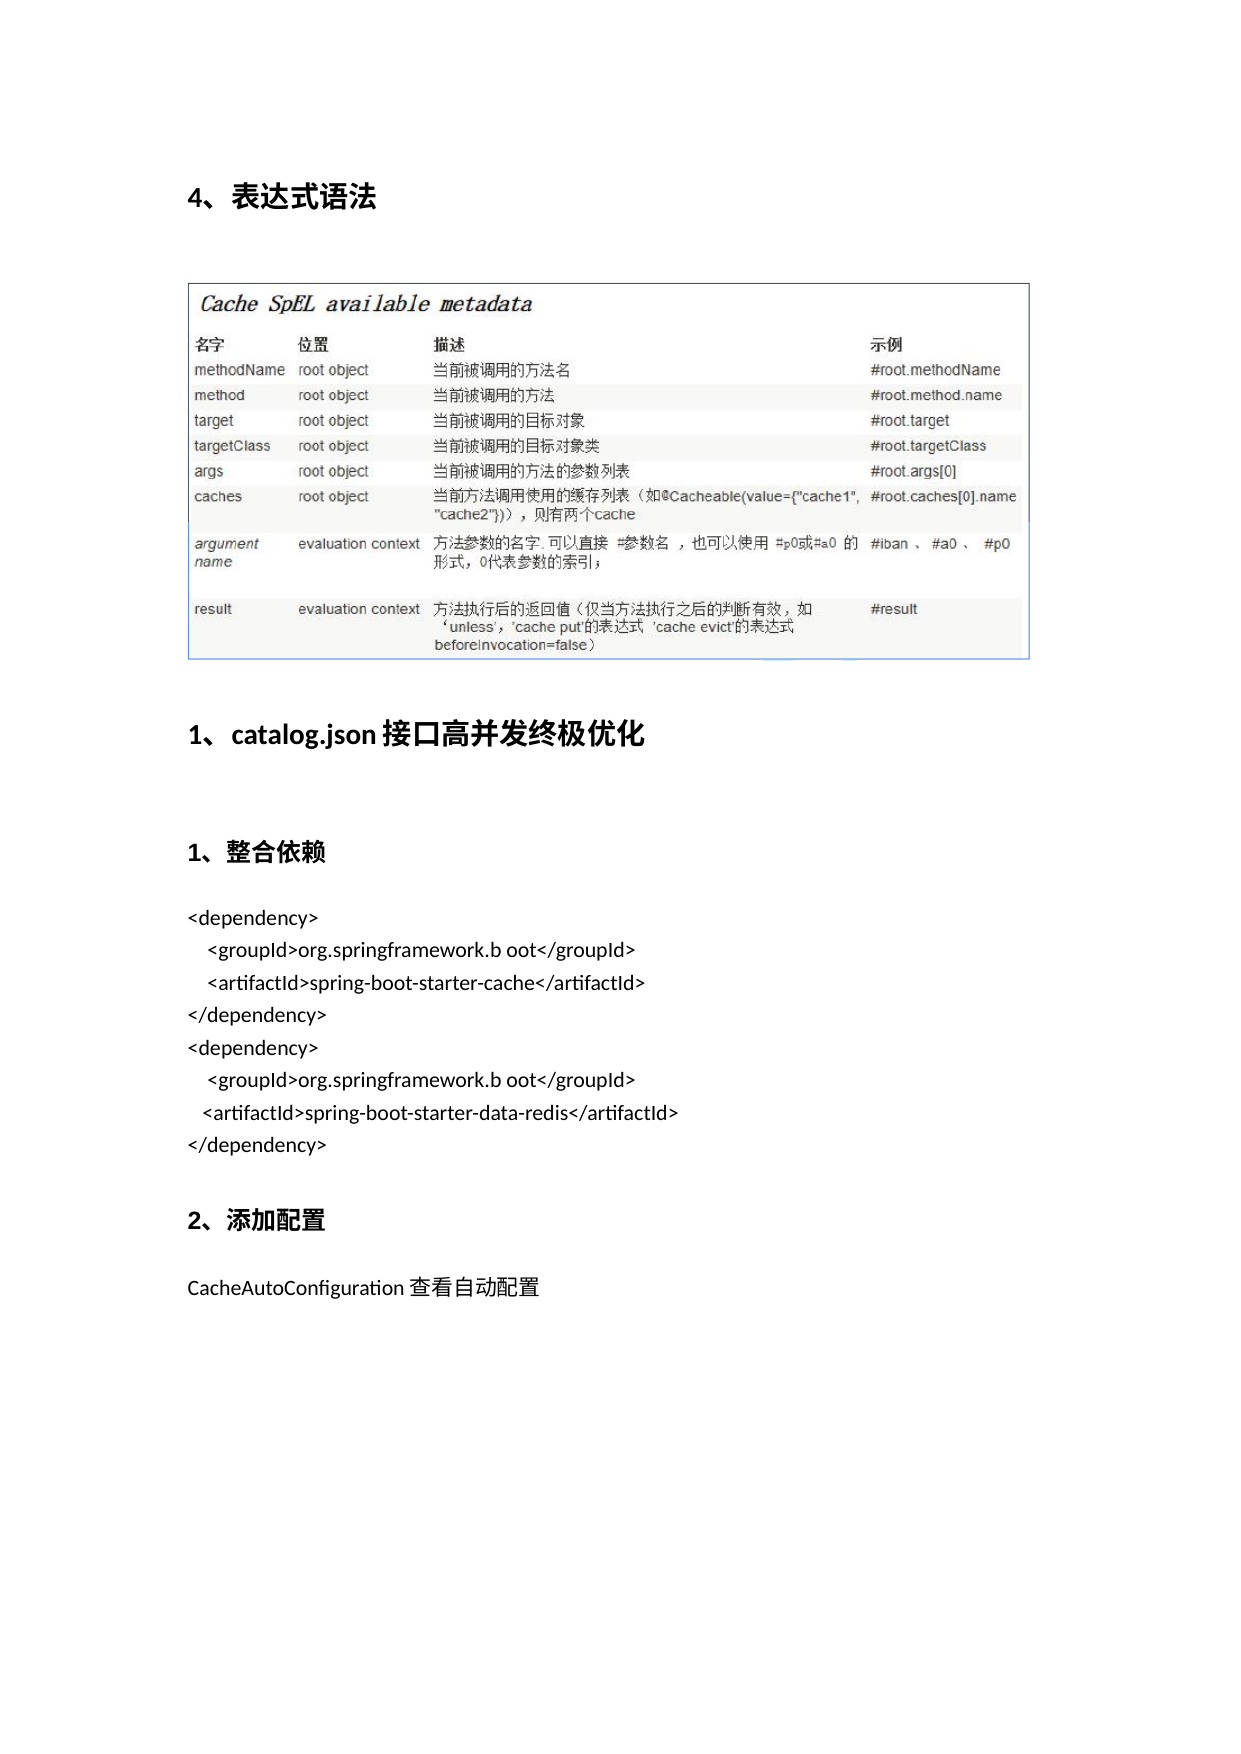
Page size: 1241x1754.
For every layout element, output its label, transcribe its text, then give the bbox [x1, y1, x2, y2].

subtitle 4、表达式语法 [187, 162, 1053, 227]
text </dependency> [187, 999, 1053, 1031]
subtitle 整合依赖 [187, 818, 1053, 883]
text <artifactId>spring-boot-starter-cache</artifactId> [187, 966, 1053, 999]
subtitle catalog.json接口高并发终极优化 [187, 699, 1053, 764]
text </dependency> [187, 1129, 1053, 1161]
text <groupId>org.springframework.b oot</groupId> [187, 934, 1053, 966]
text <dependency> [187, 901, 1053, 934]
subtitle 添加配置 [187, 1186, 1053, 1251]
text <groupId>org.springframework.b oot</groupId> [187, 1064, 1053, 1096]
text CacheAutoConfiguration查看自动配置 [187, 1269, 1053, 1302]
text <artifactId>spring-boot-starter-data-redis</artifactId> [187, 1096, 1053, 1129]
text <dependency> [187, 1031, 1053, 1064]
picture [187, 280, 1032, 661]
